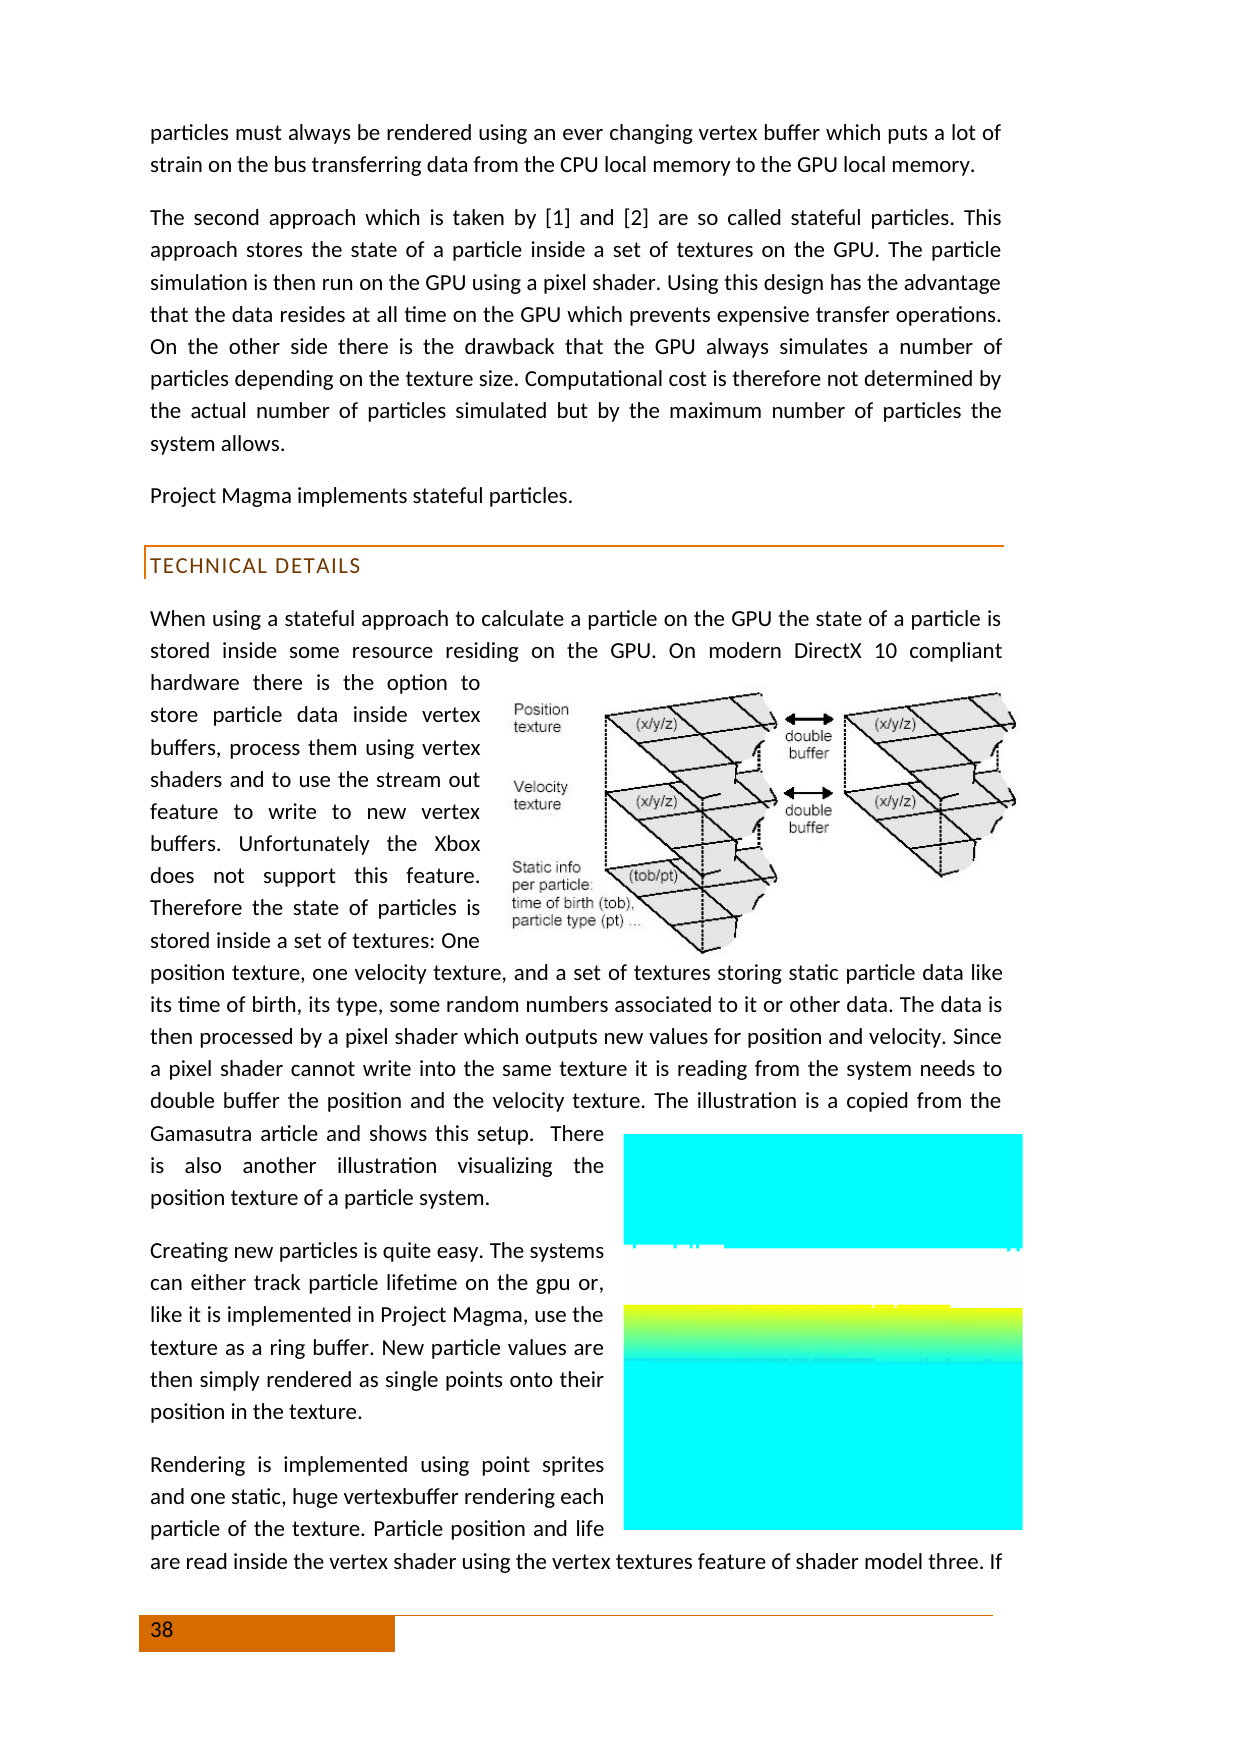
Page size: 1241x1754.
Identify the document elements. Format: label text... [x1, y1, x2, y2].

subtitle Technical Details [146, 547, 1004, 579]
text Creating new particles is quite easy. The systems can either track particle lifetime on the gpu or, like it is implemented in Project Magma, use the texture as a ring buffer. New particle values are then simply rendered as single points onto their position in the texture. [150, 1236, 623, 1425]
text The second approach which is taken by [1] and [2] are so called stateful particles. This approach stores the state of a particle inside a set of textures on the GPU. The particle simulation is then run on the GPU using a pixel shader. Using this design has the advantage that the data resides at all time on the GPU which prevents expensive transfer operations. On the other side there is the drawback that the GPU always simulates a number of particles depending on the texture size. Computational cost is therefore not determined by the actual number of particles simulated but by the maximum number of particles the system allows. [150, 203, 1004, 457]
text Project Magma implements stateful particles. [150, 482, 1004, 510]
picture [499, 678, 1023, 957]
picture [623, 1134, 1023, 1530]
